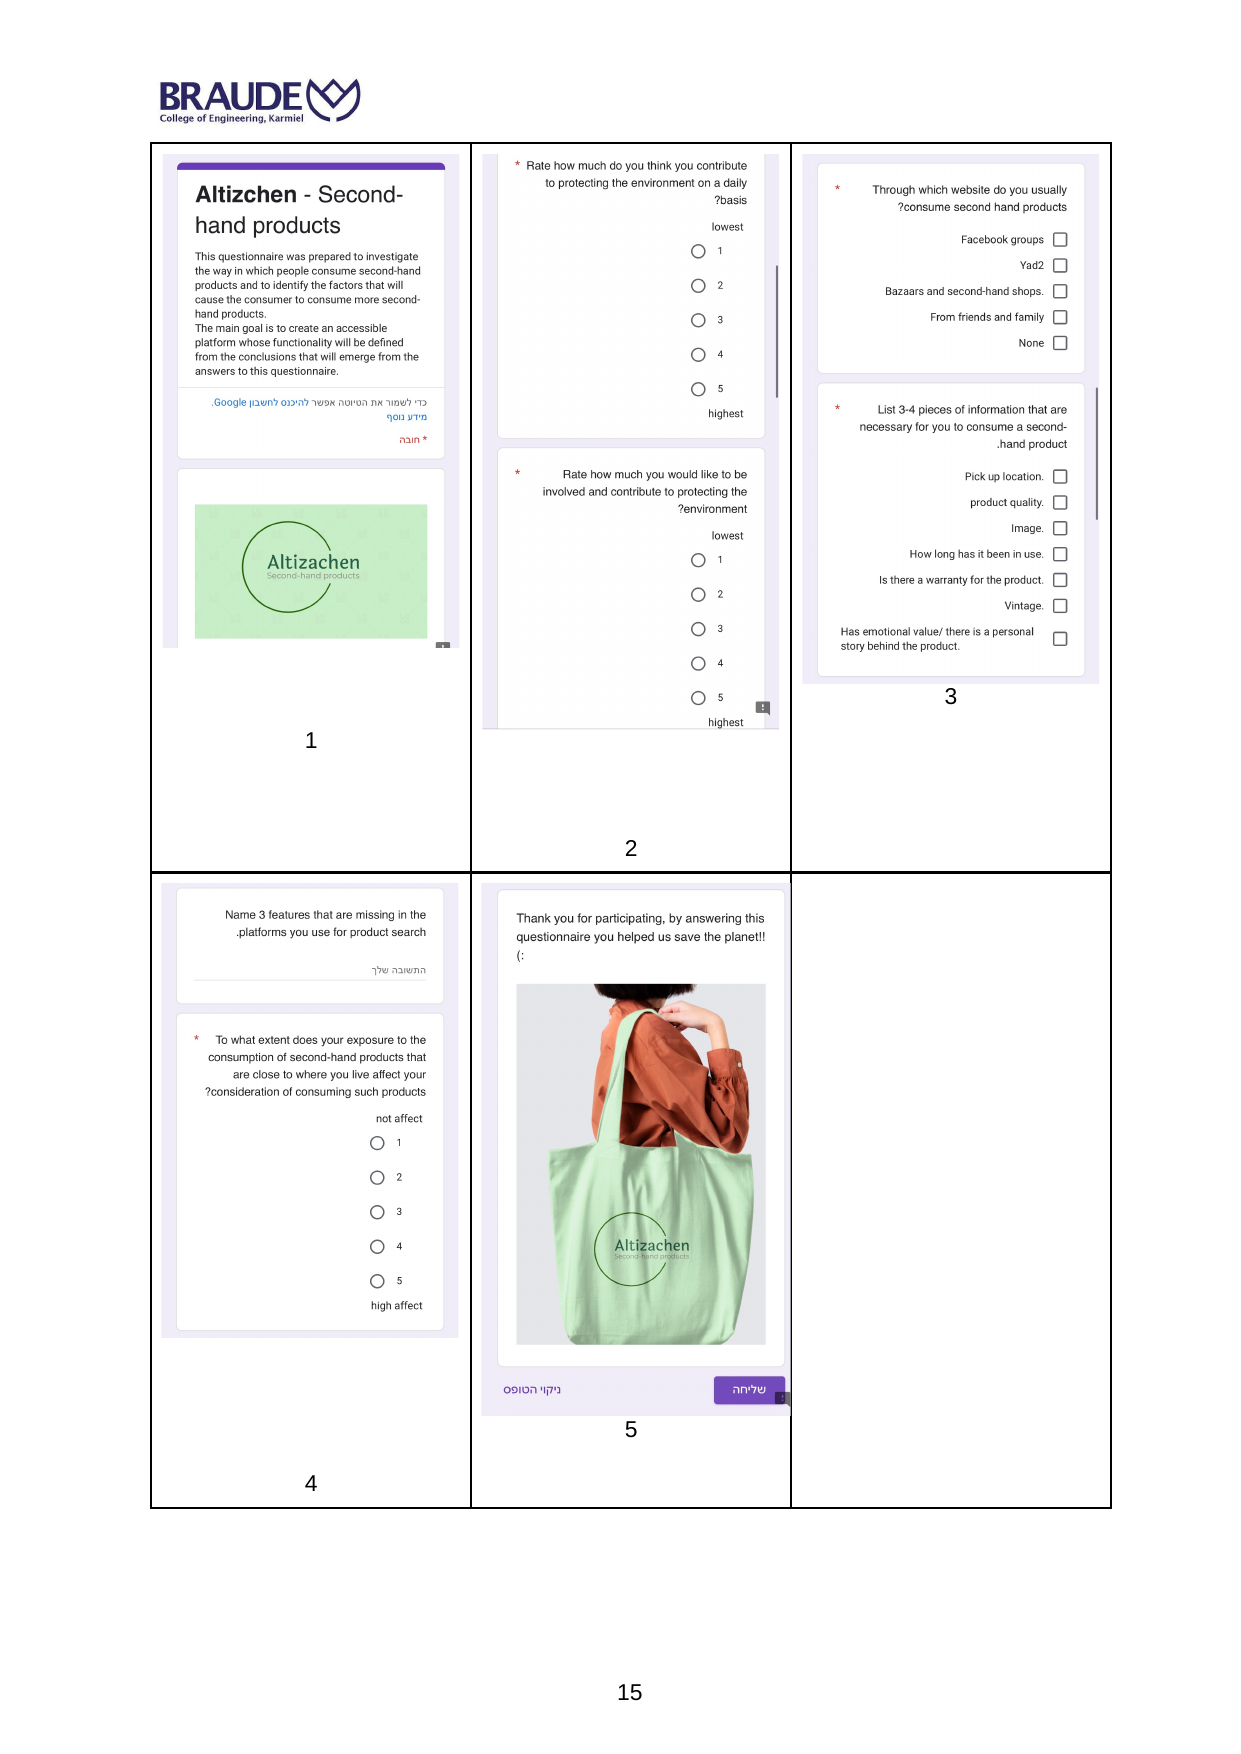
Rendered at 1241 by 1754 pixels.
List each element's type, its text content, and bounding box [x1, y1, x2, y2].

picture [161, 883, 459, 1338]
picture [162, 154, 460, 648]
picture [150, 75, 370, 127]
table_header 1 [152, 144, 470, 871]
table_cell 5 [472, 874, 790, 1507]
table_header 3 [792, 144, 1110, 871]
picture [482, 154, 780, 730]
table_cell [792, 874, 1110, 1507]
picture [481, 883, 791, 1416]
picture [802, 154, 1100, 684]
table_header 2 [472, 144, 790, 871]
table_cell 4 [152, 874, 470, 1507]
